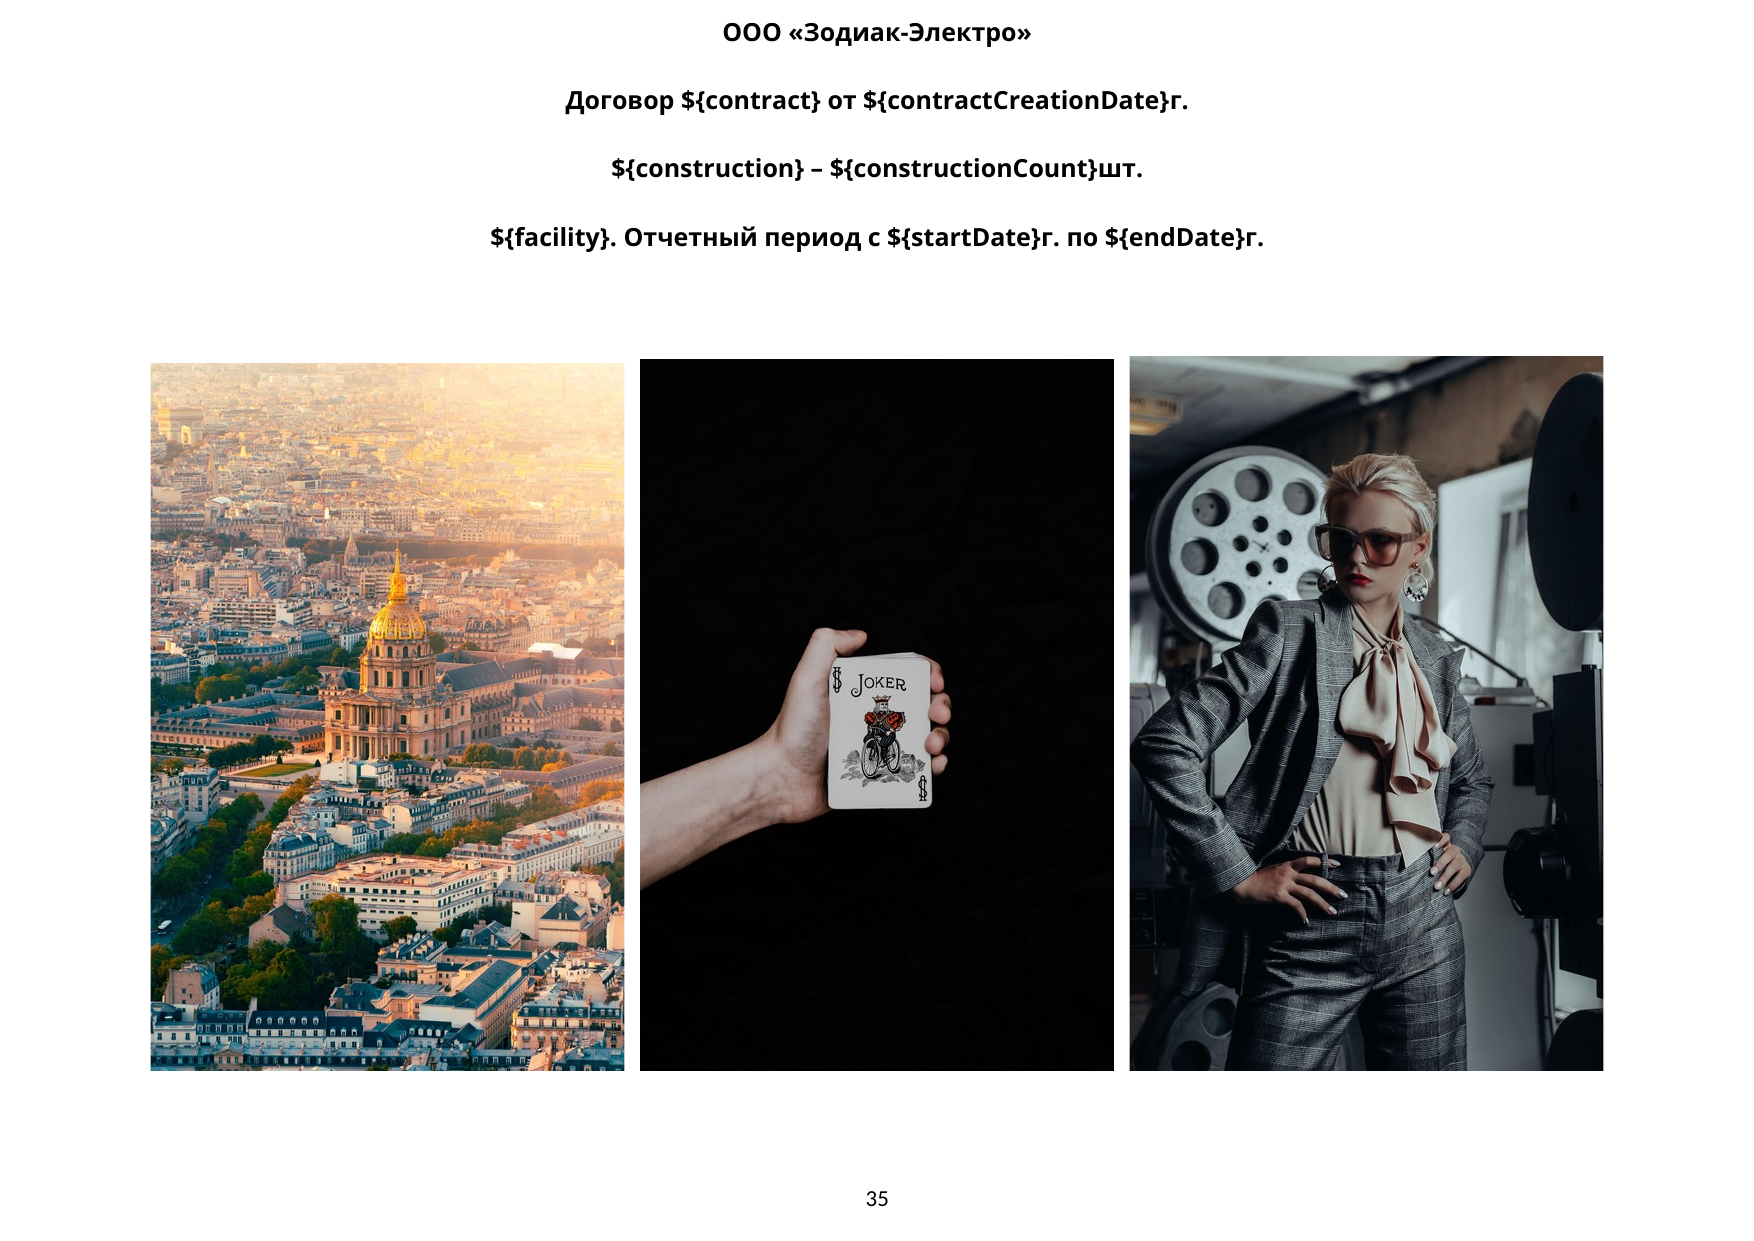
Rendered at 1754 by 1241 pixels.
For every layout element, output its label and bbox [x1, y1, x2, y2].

picture [150, 1058, 156, 1065]
picture [1129, 356, 1604, 1071]
picture [640, 359, 1114, 1071]
picture [568, 1065, 580, 1071]
picture [150, 363, 625, 1071]
picture [582, 1063, 593, 1071]
